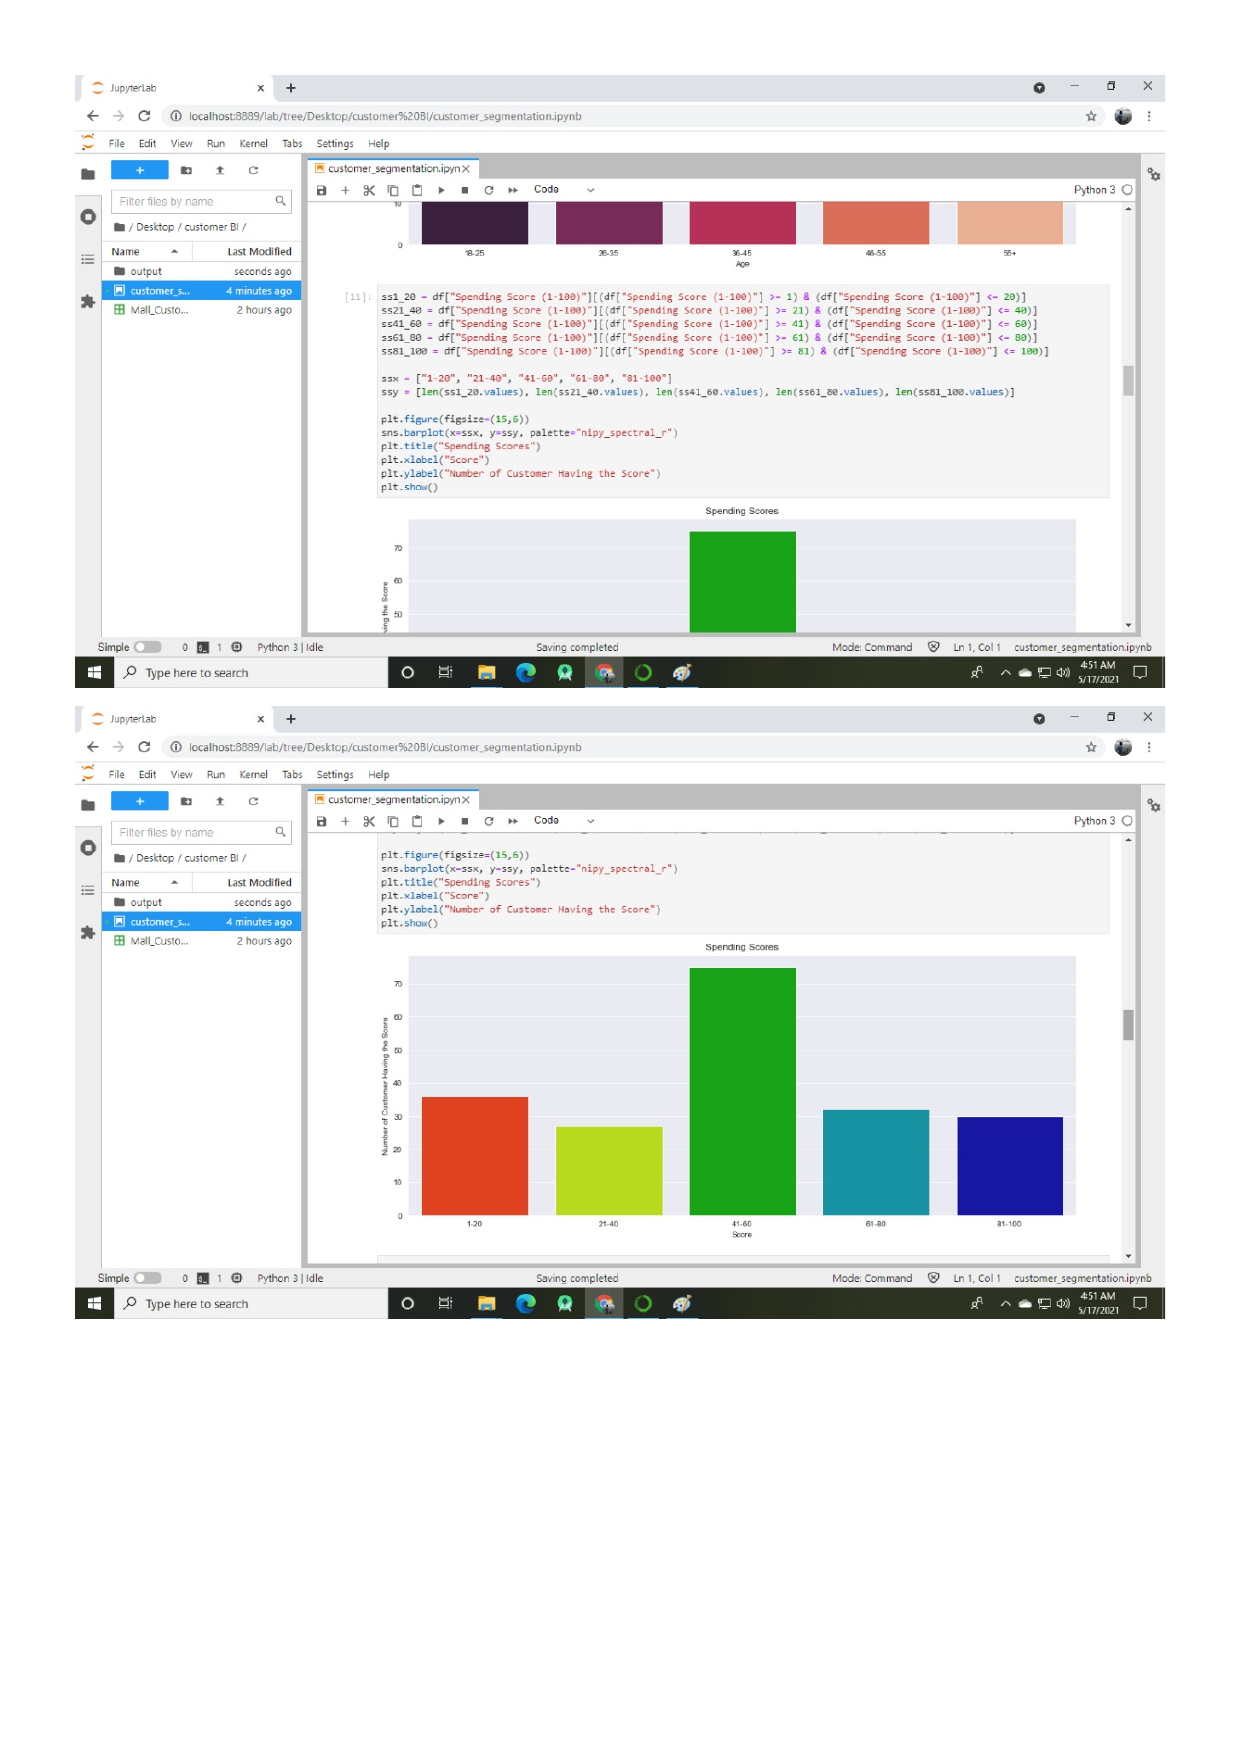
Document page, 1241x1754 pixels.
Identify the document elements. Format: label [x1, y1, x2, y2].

picture [75, 706, 1166, 1319]
picture [75, 75, 1166, 688]
